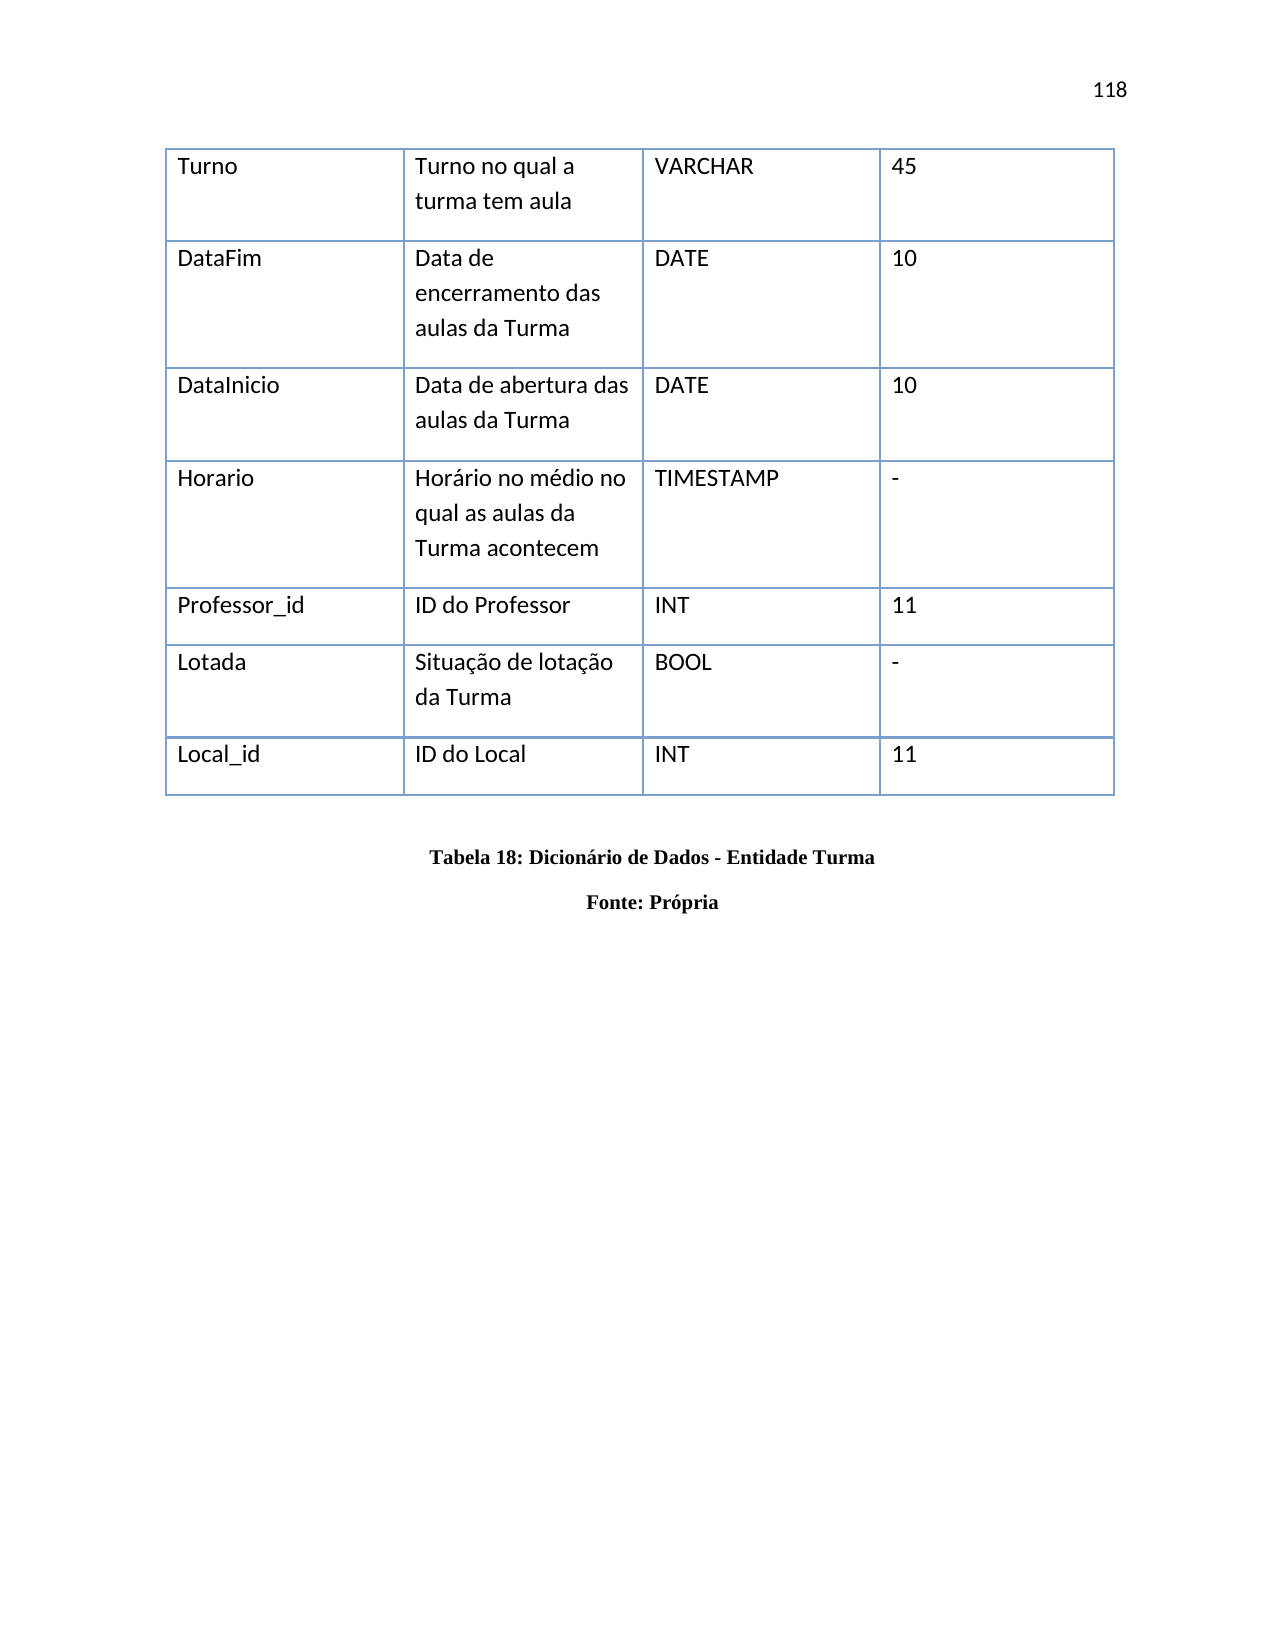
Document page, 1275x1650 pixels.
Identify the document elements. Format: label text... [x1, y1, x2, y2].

table_cell DataFim [167, 242, 403, 367]
table_cell Situação de lotação da Turma [405, 646, 642, 736]
table_cell 45 [881, 150, 1113, 240]
table_cell Professor_id [167, 589, 403, 644]
table_cell - [881, 646, 1113, 736]
table_cell ID do Local [405, 739, 642, 794]
table_cell BOOL [644, 646, 879, 736]
table_cell DataInicio [167, 369, 403, 459]
table_cell ID do Professor [405, 589, 642, 644]
table_cell - [881, 462, 1113, 587]
table_cell Local_id [167, 739, 403, 794]
table_cell 11 [881, 589, 1113, 644]
table_cell Turno no qual a turma tem aula [405, 150, 642, 240]
text Fonte: Própria [177, 889, 1127, 914]
text Tabela 18: Dicionário de Dados - Entidade Turma [177, 845, 1127, 869]
table_cell INT [644, 739, 879, 794]
table_cell Horário no médio no qual as aulas da Turma acontecem [405, 462, 642, 587]
table_cell 11 [881, 739, 1113, 794]
table_cell Horario [167, 462, 403, 587]
table_cell Lotada [167, 646, 403, 736]
table_cell TIMESTAMP [644, 462, 879, 587]
table_cell Data de abertura das aulas da Turma [405, 369, 642, 459]
table_cell Turno [167, 150, 403, 240]
table_cell 10 [881, 369, 1113, 459]
table_cell DATE [644, 369, 879, 459]
table_cell INT [644, 589, 879, 644]
table_cell Data de encerramento das aulas da Turma [405, 242, 642, 367]
table_cell VARCHAR [644, 150, 879, 240]
table_cell 10 [881, 242, 1113, 367]
table_cell DATE [644, 242, 879, 367]
